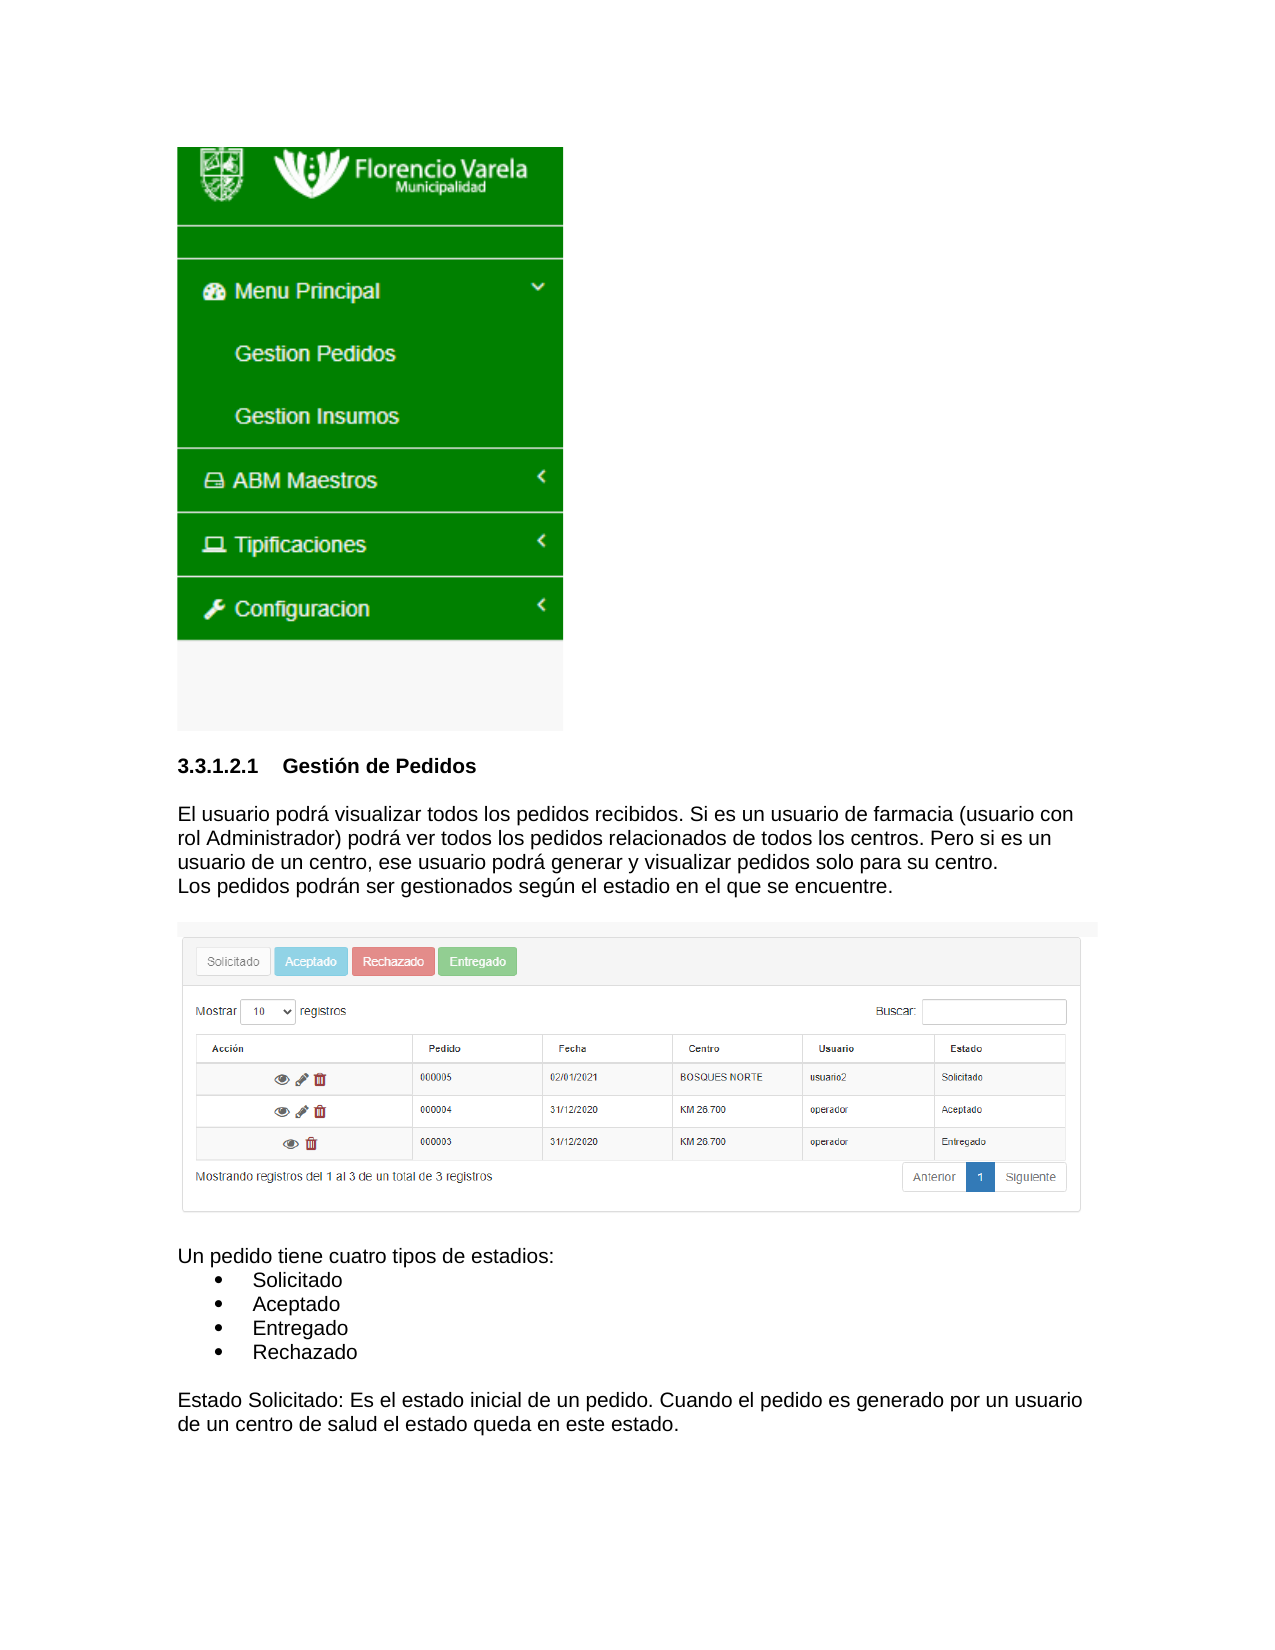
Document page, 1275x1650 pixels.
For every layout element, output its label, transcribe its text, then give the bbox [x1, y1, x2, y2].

list Rechazado [215, 1340, 1098, 1364]
list Aceptado [215, 1292, 1098, 1316]
text Estado Solicitado: Es el estado inicial de un pedido. Cuando el pedido es generado por un usuario de un centro de salud el estado queda en este estado. [177, 1388, 1098, 1436]
list Solicitado [215, 1268, 1098, 1292]
subtitle Gestión de Pedidos [177, 754, 1098, 778]
list Entregado [215, 1316, 1098, 1340]
text Los pedidos podrán ser gestionados según el estadio en el que se encuentre. [177, 874, 1098, 898]
picture [177, 922, 1098, 1220]
text Un pedido tiene cuatro tipos de estadios: [177, 1244, 1098, 1268]
text El usuario podrá visualizar todos los pedidos recibidos. Si es un usuario de farmacia (usuario con rol Administrador) podrá ver todos los pedidos relacionados de todos los centros. Pero si es un usuario de un centro, ese usuario podrá generar y visualizar pedidos solo para su centro. [177, 802, 1098, 874]
picture [177, 147, 564, 731]
